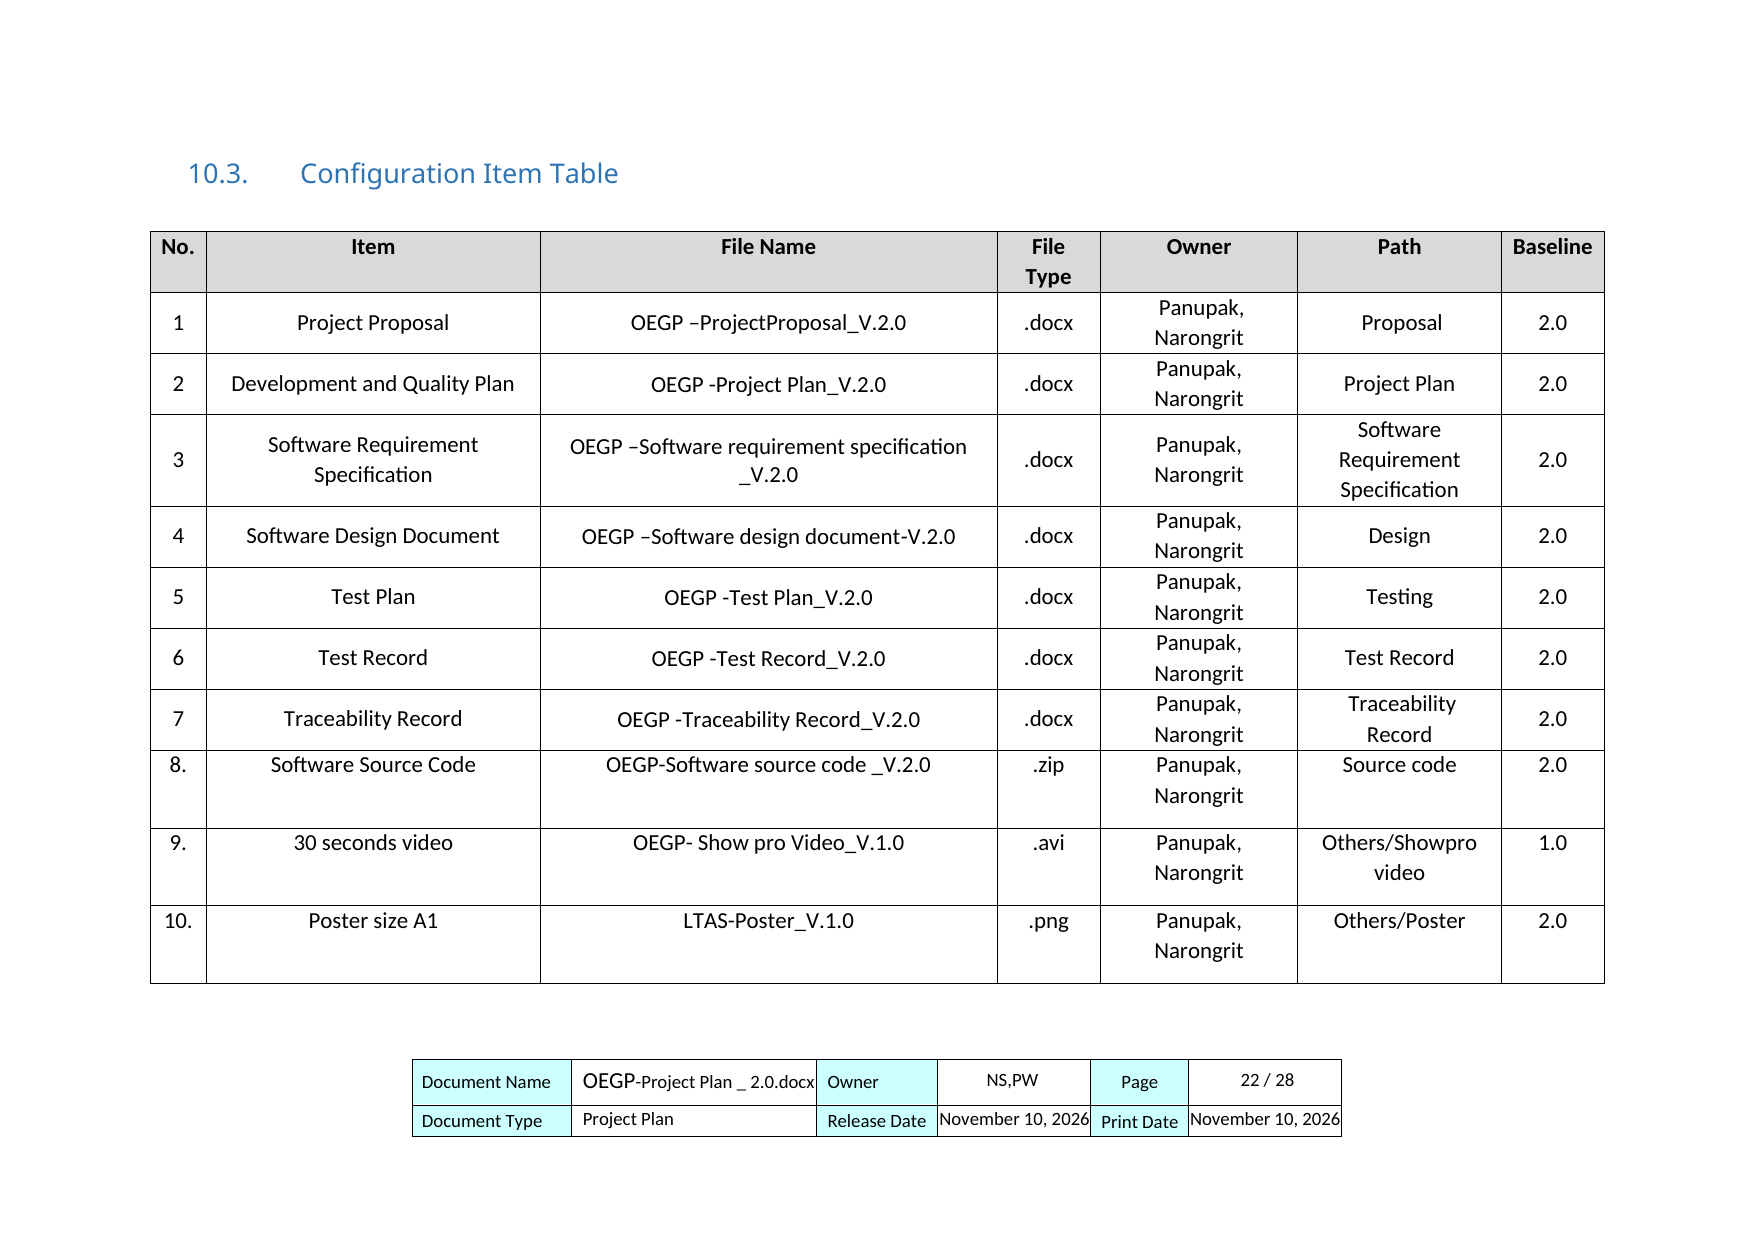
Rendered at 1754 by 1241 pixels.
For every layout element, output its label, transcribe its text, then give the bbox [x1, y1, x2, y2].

table_cell 10. [151, 906, 206, 983]
table_cell Panupak, Narongrit [1101, 751, 1297, 827]
table_cell OEGP –ProjectProposal_V.2.0 [541, 293, 997, 353]
table_cell .docx [998, 690, 1100, 750]
table_cell OEGP –Software requirement specification _V.2.0 [541, 415, 997, 506]
table_cell 4 [151, 507, 206, 567]
table_cell .zip [998, 751, 1100, 827]
table_cell Testing [1298, 568, 1501, 628]
table_cell 2.0 [1502, 293, 1604, 353]
table_cell 8. [151, 751, 206, 827]
table_cell Design [1298, 507, 1501, 567]
table_cell 2.0 [1502, 751, 1604, 827]
table_cell Panupak, Narongrit [1101, 354, 1297, 414]
table_cell OEGP -Test Record_V.2.0 [541, 629, 997, 689]
table_cell 3 [151, 415, 206, 506]
table_cell 2 [151, 354, 206, 414]
table_cell Others/Showpro video [1298, 829, 1501, 905]
table_cell Poster size A1 [207, 906, 540, 983]
table_header Owner [1101, 232, 1297, 292]
table_cell Test Record [1298, 629, 1501, 689]
table_cell 9. [151, 829, 206, 905]
table_cell Test Plan [207, 568, 540, 628]
table_cell 6 [151, 629, 206, 689]
subtitle Configuration Item Table [187, 154, 1604, 191]
table_cell Traceability Record [207, 690, 540, 750]
table_cell 2.0 [1502, 906, 1604, 983]
table_cell 2.0 [1502, 629, 1604, 689]
table_cell .docx [998, 415, 1100, 506]
table_header No. [151, 232, 206, 292]
table_header Item [207, 232, 540, 292]
table_cell OEGP –Software design document-V.2.0 [541, 507, 997, 567]
table_cell OEGP- Show pro Video_V.1.0 [541, 829, 997, 905]
table_cell 2.0 [1502, 354, 1604, 414]
table_cell .docx [998, 354, 1100, 414]
table_cell 2.0 [1502, 415, 1604, 506]
table_cell .docx [998, 507, 1100, 567]
table_cell .docx [998, 568, 1100, 628]
table_cell Project Plan [1298, 354, 1501, 414]
table_cell 1.0 [1502, 829, 1604, 905]
table_cell .png [998, 906, 1100, 983]
table_cell Panupak, Narongrit [1101, 415, 1297, 506]
table_cell .docx [998, 629, 1100, 689]
table_cell OEGP-Software source code _V.2.0 [541, 751, 997, 827]
table_cell Others/Poster [1298, 906, 1501, 983]
table_cell 7 [151, 690, 206, 750]
table_cell Panupak, Narongrit [1101, 568, 1297, 628]
table_cell Panupak, Narongrit [1101, 906, 1297, 983]
table_cell Traceability Record [1298, 690, 1501, 750]
table_cell Source code [1298, 751, 1501, 827]
table_header Baseline [1502, 232, 1604, 292]
table_cell Panupak, Narongrit [1101, 507, 1297, 567]
table_cell .docx [998, 293, 1100, 353]
table_cell Panupak, Narongrit [1101, 829, 1297, 905]
table_cell 2.0 [1502, 507, 1604, 567]
table_header Path [1298, 232, 1501, 292]
table_cell Panupak, Narongrit [1101, 293, 1297, 353]
table_cell 5 [151, 568, 206, 628]
table_cell Development and Quality Plan [207, 354, 540, 414]
table_cell .avi [998, 829, 1100, 905]
table_header File Name [541, 232, 997, 292]
table_cell OEGP -Project Plan_V.2.0 [541, 354, 997, 414]
table_cell Panupak, Narongrit [1101, 690, 1297, 750]
table_cell Test Record [207, 629, 540, 689]
table_header File Type [998, 232, 1100, 292]
table_cell Proposal [1298, 293, 1501, 353]
table_cell Panupak, Narongrit [1101, 629, 1297, 689]
table_cell OEGP -Traceability Record_V.2.0 [541, 690, 997, 750]
table_cell Software Source Code [207, 751, 540, 827]
table_cell Software Requirement Specification [207, 415, 540, 506]
table_cell Project Proposal [207, 293, 540, 353]
table_cell 30 seconds video [207, 829, 540, 905]
table_cell OEGP -Test Plan_V.2.0 [541, 568, 997, 628]
table_cell Software Design Document [207, 507, 540, 567]
table_cell LTAS-Poster_V.1.0 [541, 906, 997, 983]
table_cell 1 [151, 293, 206, 353]
table_cell 2.0 [1502, 568, 1604, 628]
table_cell 2.0 [1502, 690, 1604, 750]
table_cell Software Requirement Specification [1298, 415, 1501, 506]
